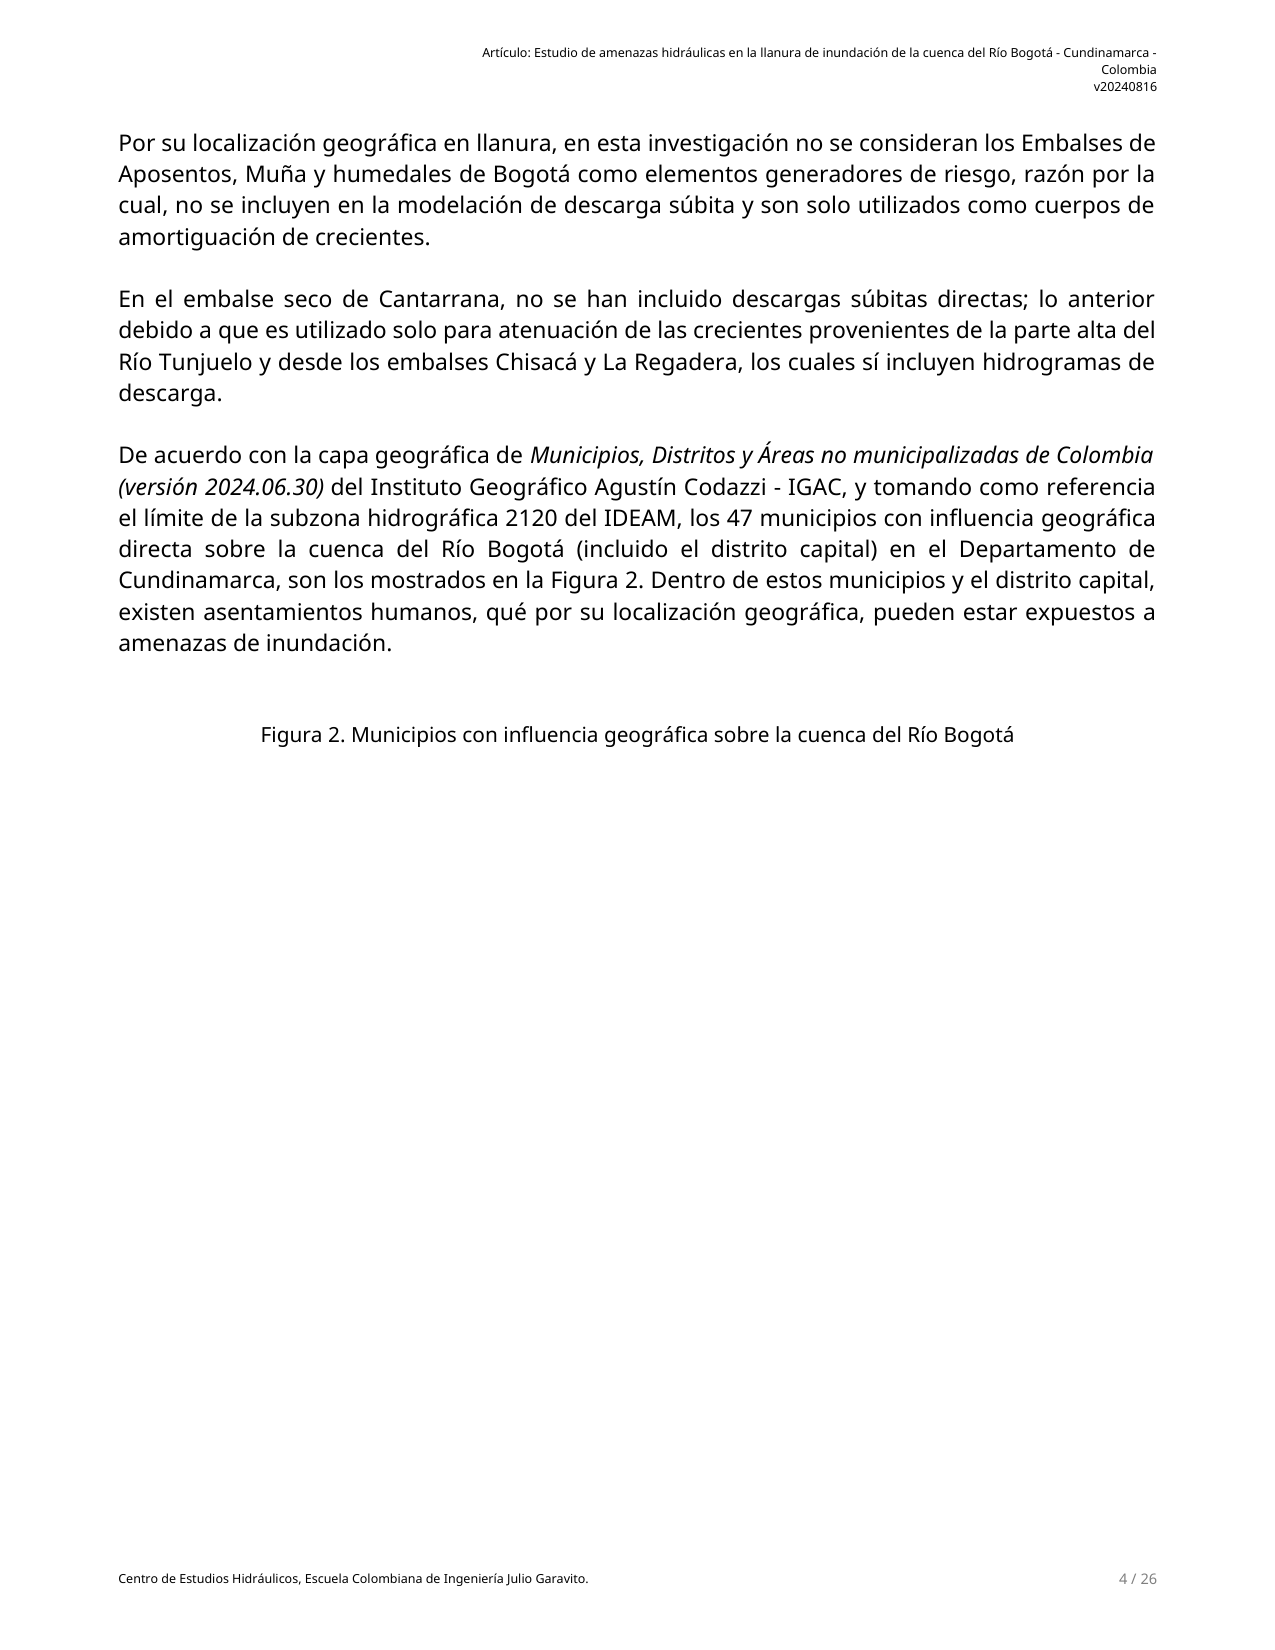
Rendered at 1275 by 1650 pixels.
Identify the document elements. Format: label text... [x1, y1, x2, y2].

text En el embalse seco de Cantarrana, no se han incluido descargas súbitas directas; lo anterior debido a que es utilizado solo para atenuación de las crecientes provenientes de la parte alta del Río Tunjuelo y desde los embalses Chisacá y La Regadera, los cuales sí incluyen hidrogramas de descarga. [118, 283, 1157, 408]
text Por su localización geográfica en llanura, en esta investigación no se consideran los Embalses de Aposentos, Muña y humedales de Bogotá como elementos generadores de riesgo, razón por la cual, no se incluyen en la modelación de descarga súbita y son solo utilizados como cuerpos de amortiguación de crecientes. [118, 127, 1157, 252]
text De acuerdo con la capa geográfica de Municipios, Distritos y Áreas no municipalizadas de Colombia (versión 2024.06.30) del Instituto Geográfico Agustín Codazzi - IGAC, y tomando como referencia el límite de la subzona hidrográfica 2120 del IDEAM, los 47 municipios con influencia geográfica directa sobre la cuenca del Río Bogotá (incluido el distrito capital) en el Departamento de Cundinamarca, son los mostrados en la Figura 2. Dentro de estos municipios y el distrito capital, existen asentamientos humanos, qué por su localización geográfica, pueden estar expuestos a amenazas de inundación. [118, 439, 1157, 658]
text Figura 2. Municipios con influencia geográfica sobre la cuenca del Río Bogotá [118, 721, 1157, 749]
